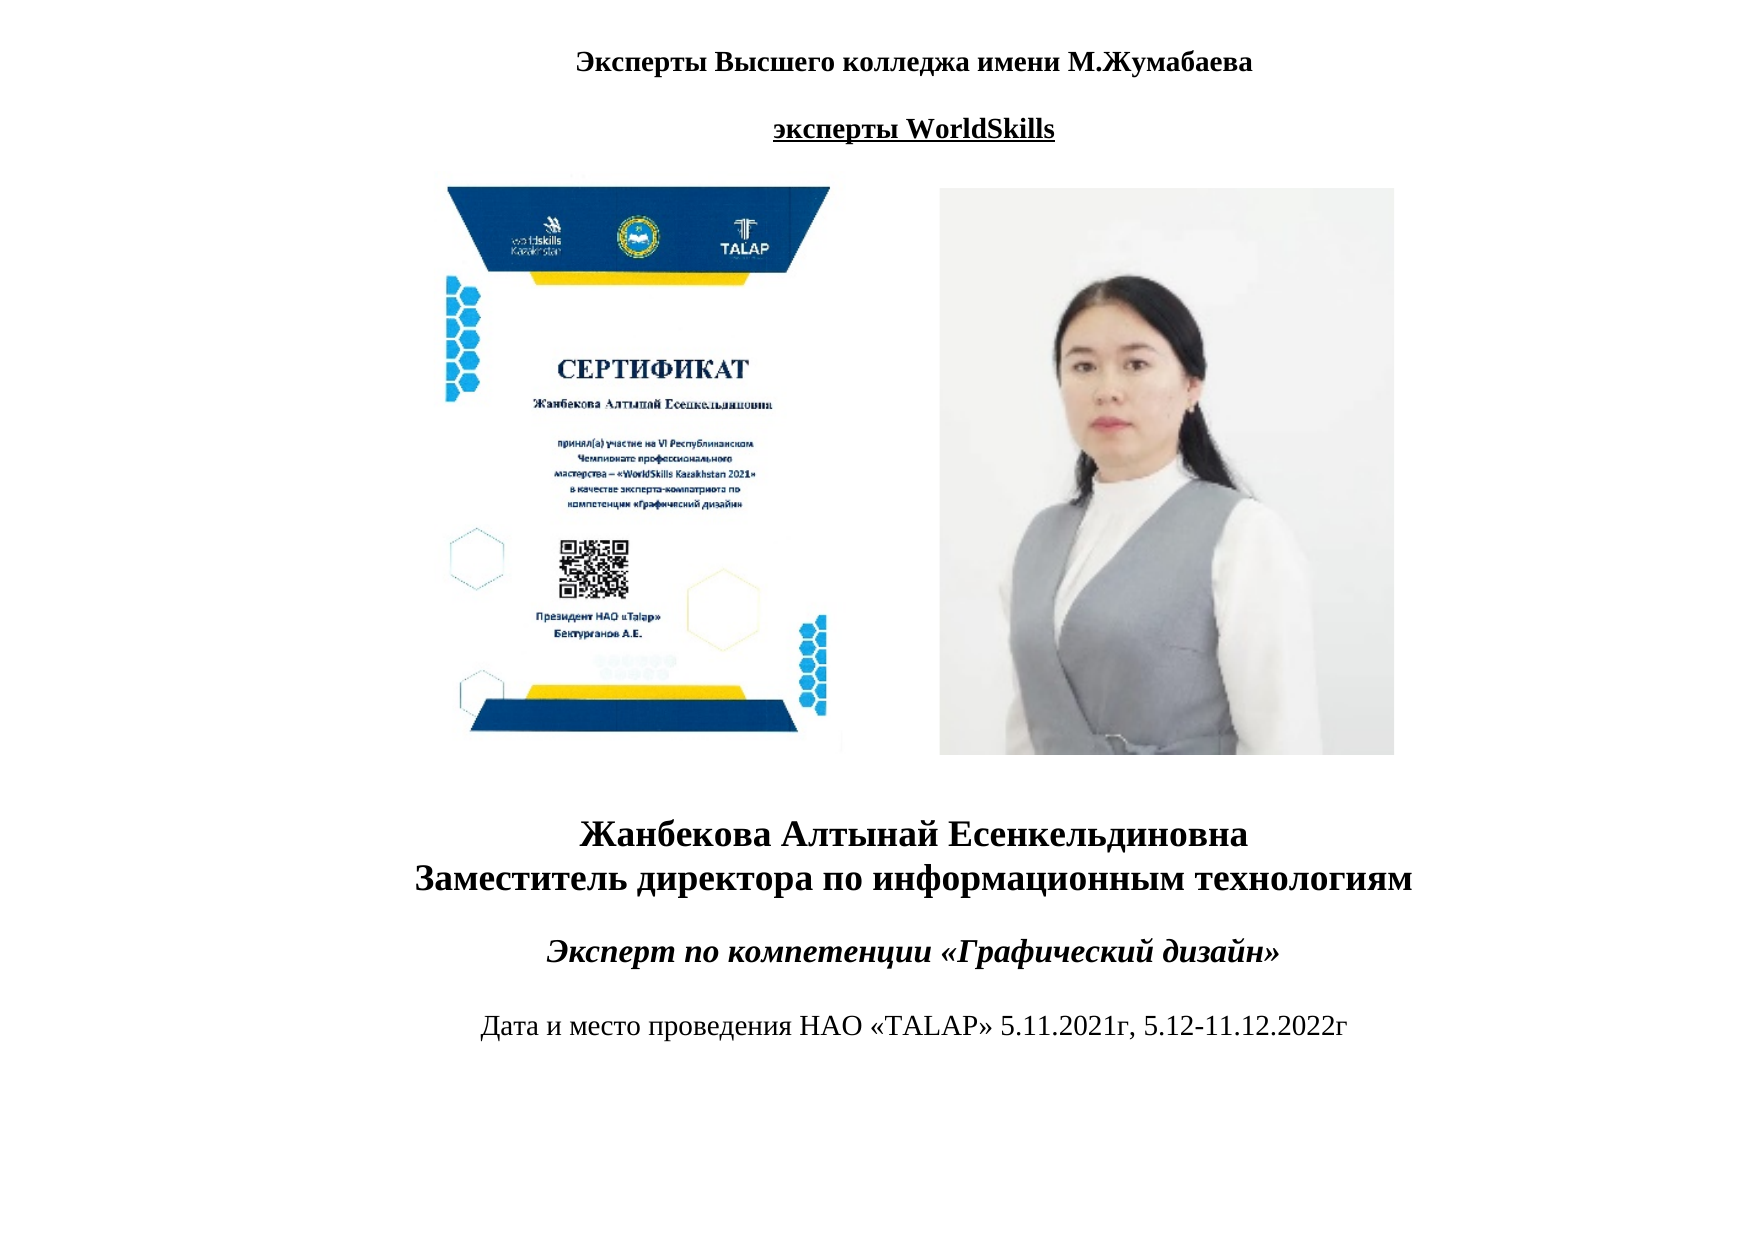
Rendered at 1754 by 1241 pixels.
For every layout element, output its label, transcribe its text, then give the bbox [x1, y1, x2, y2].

list Эксперт по компетенции «Графический дизайн» [118, 932, 1636, 970]
picture [939, 188, 1395, 755]
list Эксперты Высшего колледжа имени М.Жумабаева [118, 44, 1636, 78]
list Дата и место проведения НАО «TALAP» 5.11.2021г, 5.12-11.12.2022г [118, 1008, 1636, 1042]
picture [433, 171, 846, 755]
list Жанбекова Алтынай Есенкельдиновна [118, 812, 1636, 855]
list эксперты WorldSkills [118, 111, 1636, 145]
list Заместитель директора по информационным технологиям [118, 855, 1636, 898]
